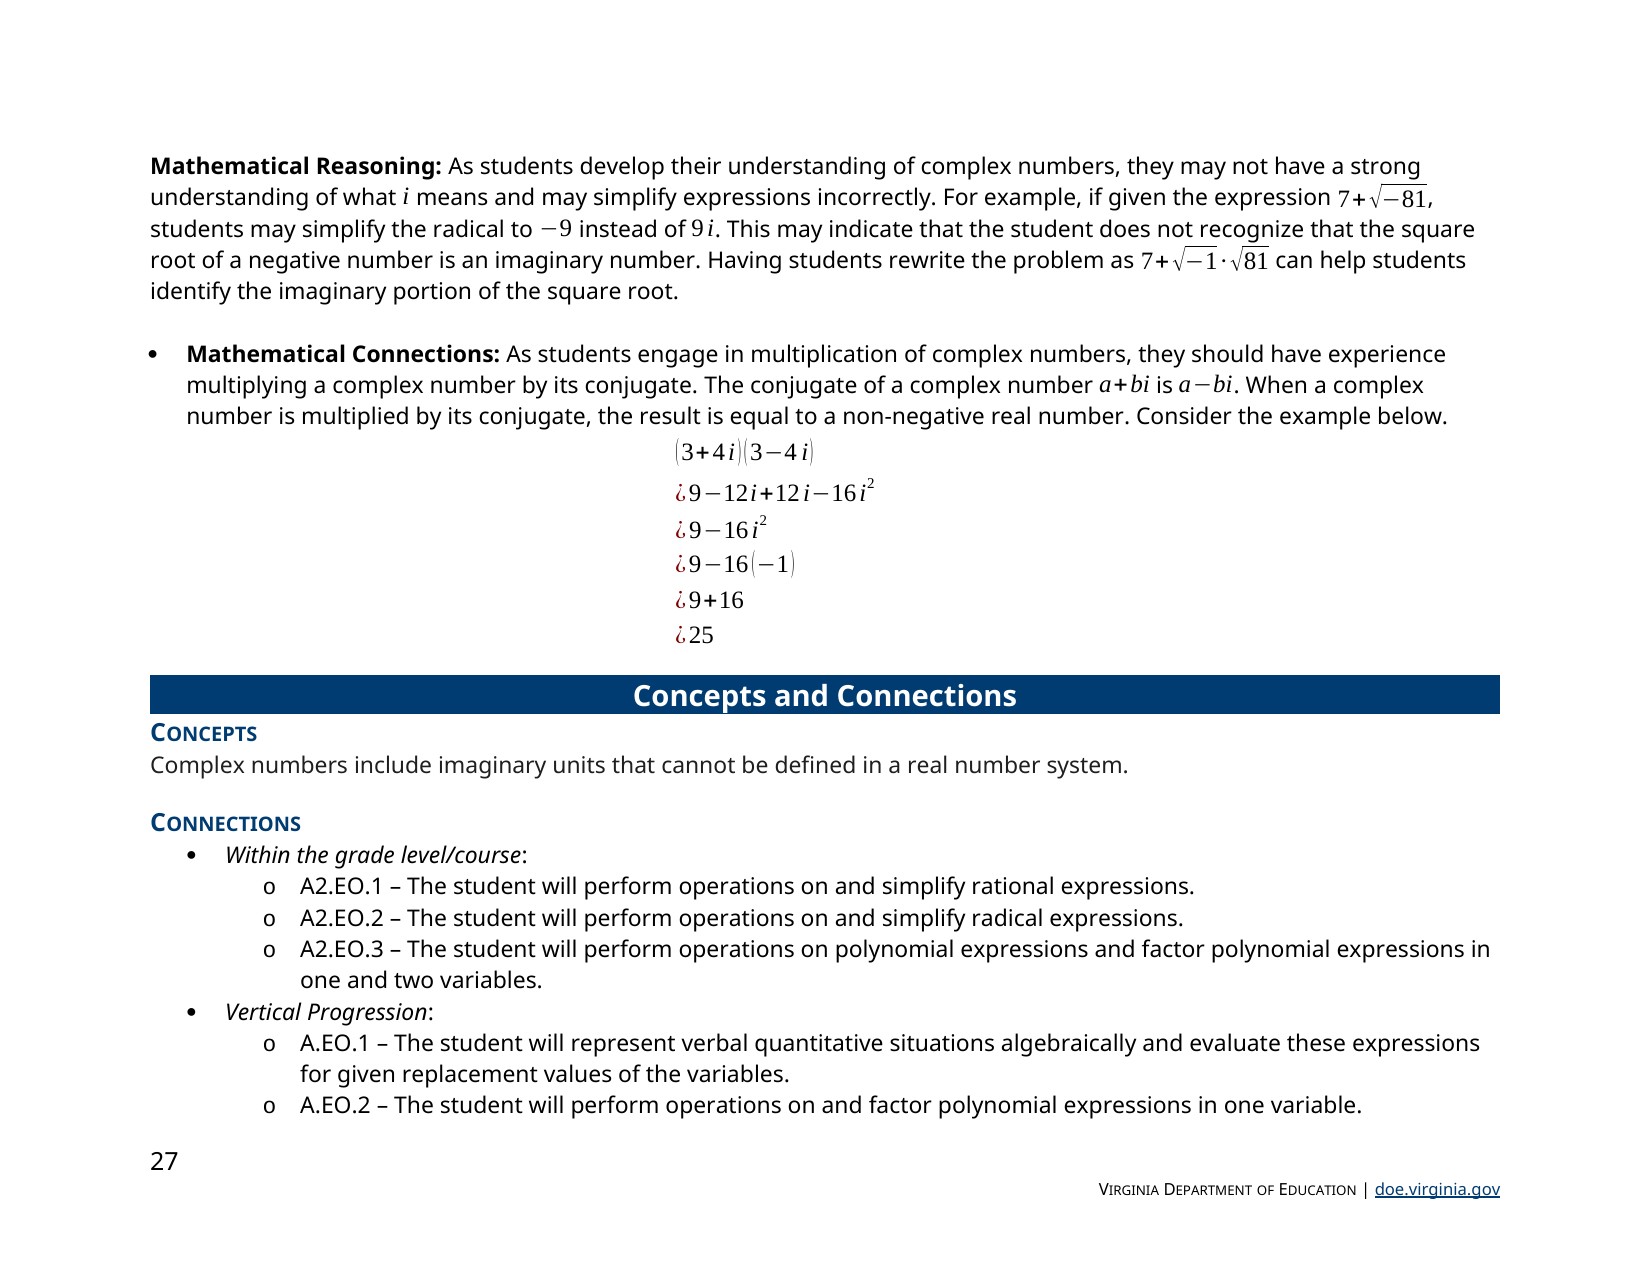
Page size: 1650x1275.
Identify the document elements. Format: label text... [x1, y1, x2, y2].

list A.EO.1 – The student will represent verbal quantitative situations algebraically and evaluate these expressions for given replacement values of the variables. [262, 1027, 1500, 1089]
text Complex numbers include imaginary units that cannot be defined in a real number system. [150, 748, 1500, 780]
subtitle Concepts and Connections [150, 675, 1500, 714]
list A2.EO.1 – The student will perform operations on and simplify rational expressions. [262, 870, 1500, 901]
text Mathematical Reasoning: As students develop their understanding of complex numbers, they may not have a strong understanding of what means and may simplify expressions incorrectly. For example, if given the expression , students may simplify the radical to instead of . This may indicate that the student does not recognize that the square root of a negative number is an imaginary number. Having students rewrite the problem as can help students identify the imaginary portion of the square root. [150, 150, 1500, 306]
list Mathematical Connections: As students engage in multiplication of complex numbers, they should have experience multiplying a complex number by its conjugate. The conjugate of a complex number is . When a complex number is multiplied by its conjugate, the result is equal to a non-negative real number. Consider the example below. [148, 337, 1500, 431]
list A2.EO.3 – The student will perform operations on polynomial expressions and factor polynomial expressions in one and two variables. [262, 933, 1500, 995]
list Vertical Progression: [187, 995, 1500, 1027]
subtitle Connections [150, 805, 1500, 839]
list A2.EO.2 – The student will perform operations on and simplify radical expressions. [262, 901, 1500, 933]
list A.EO.2 – The student will perform operations on and factor polynomial expressions in one variable. [262, 1089, 1500, 1121]
subtitle Concepts [150, 714, 1500, 748]
list Within the grade level/course: [187, 839, 1500, 870]
